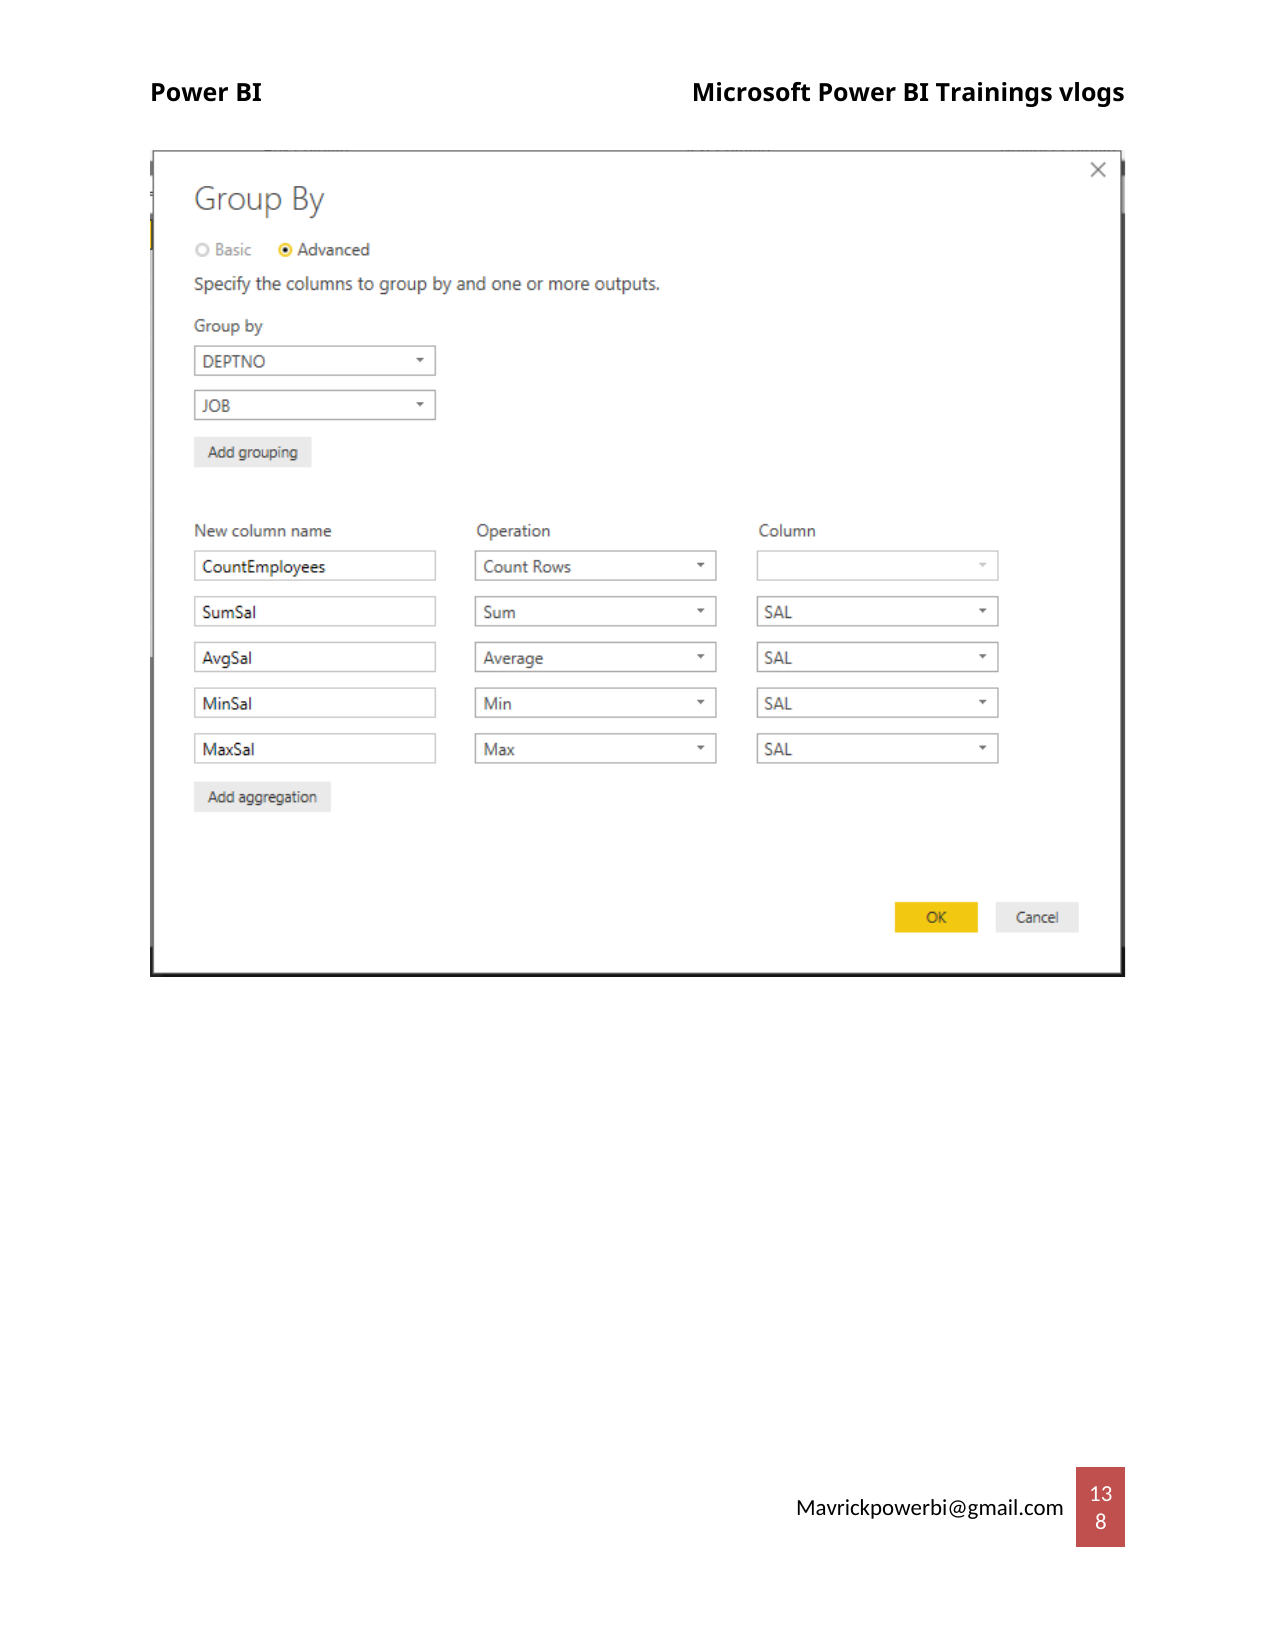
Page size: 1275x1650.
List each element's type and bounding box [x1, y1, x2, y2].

picture [150, 150, 1125, 977]
